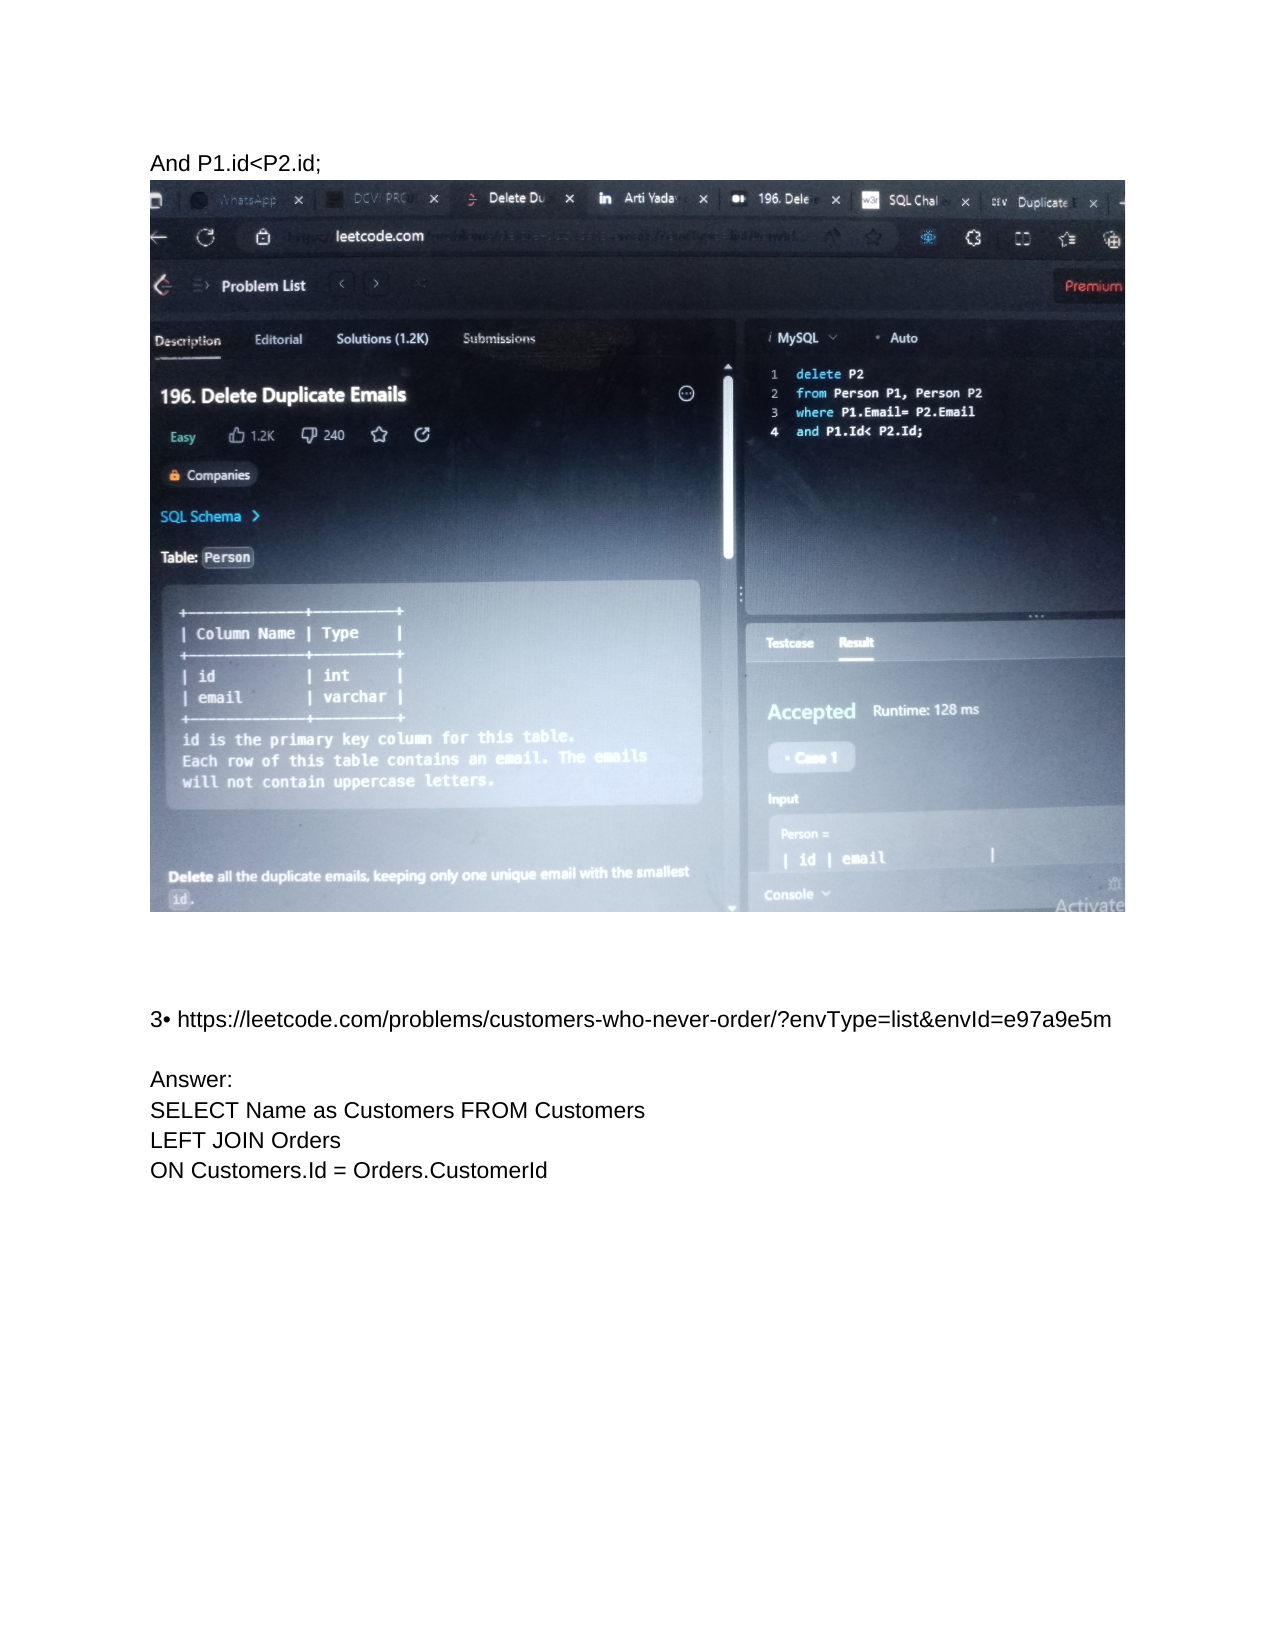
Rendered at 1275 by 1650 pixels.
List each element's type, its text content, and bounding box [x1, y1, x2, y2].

text LEFT JOIN Orders [150, 1127, 1125, 1153]
text 3• https://leetcode.com/problems/customers-who-never-order/?envType=list&envId=e97a9e5m [150, 1006, 1125, 1032]
text ON Customers.Id = Orders.CustomerId [150, 1157, 1125, 1183]
picture [150, 180, 1125, 912]
text And P1.id<P2.id; [150, 150, 1125, 180]
text SELECT Name as Customers FROM Customers [150, 1097, 1125, 1123]
text Answer: [150, 1066, 1125, 1093]
